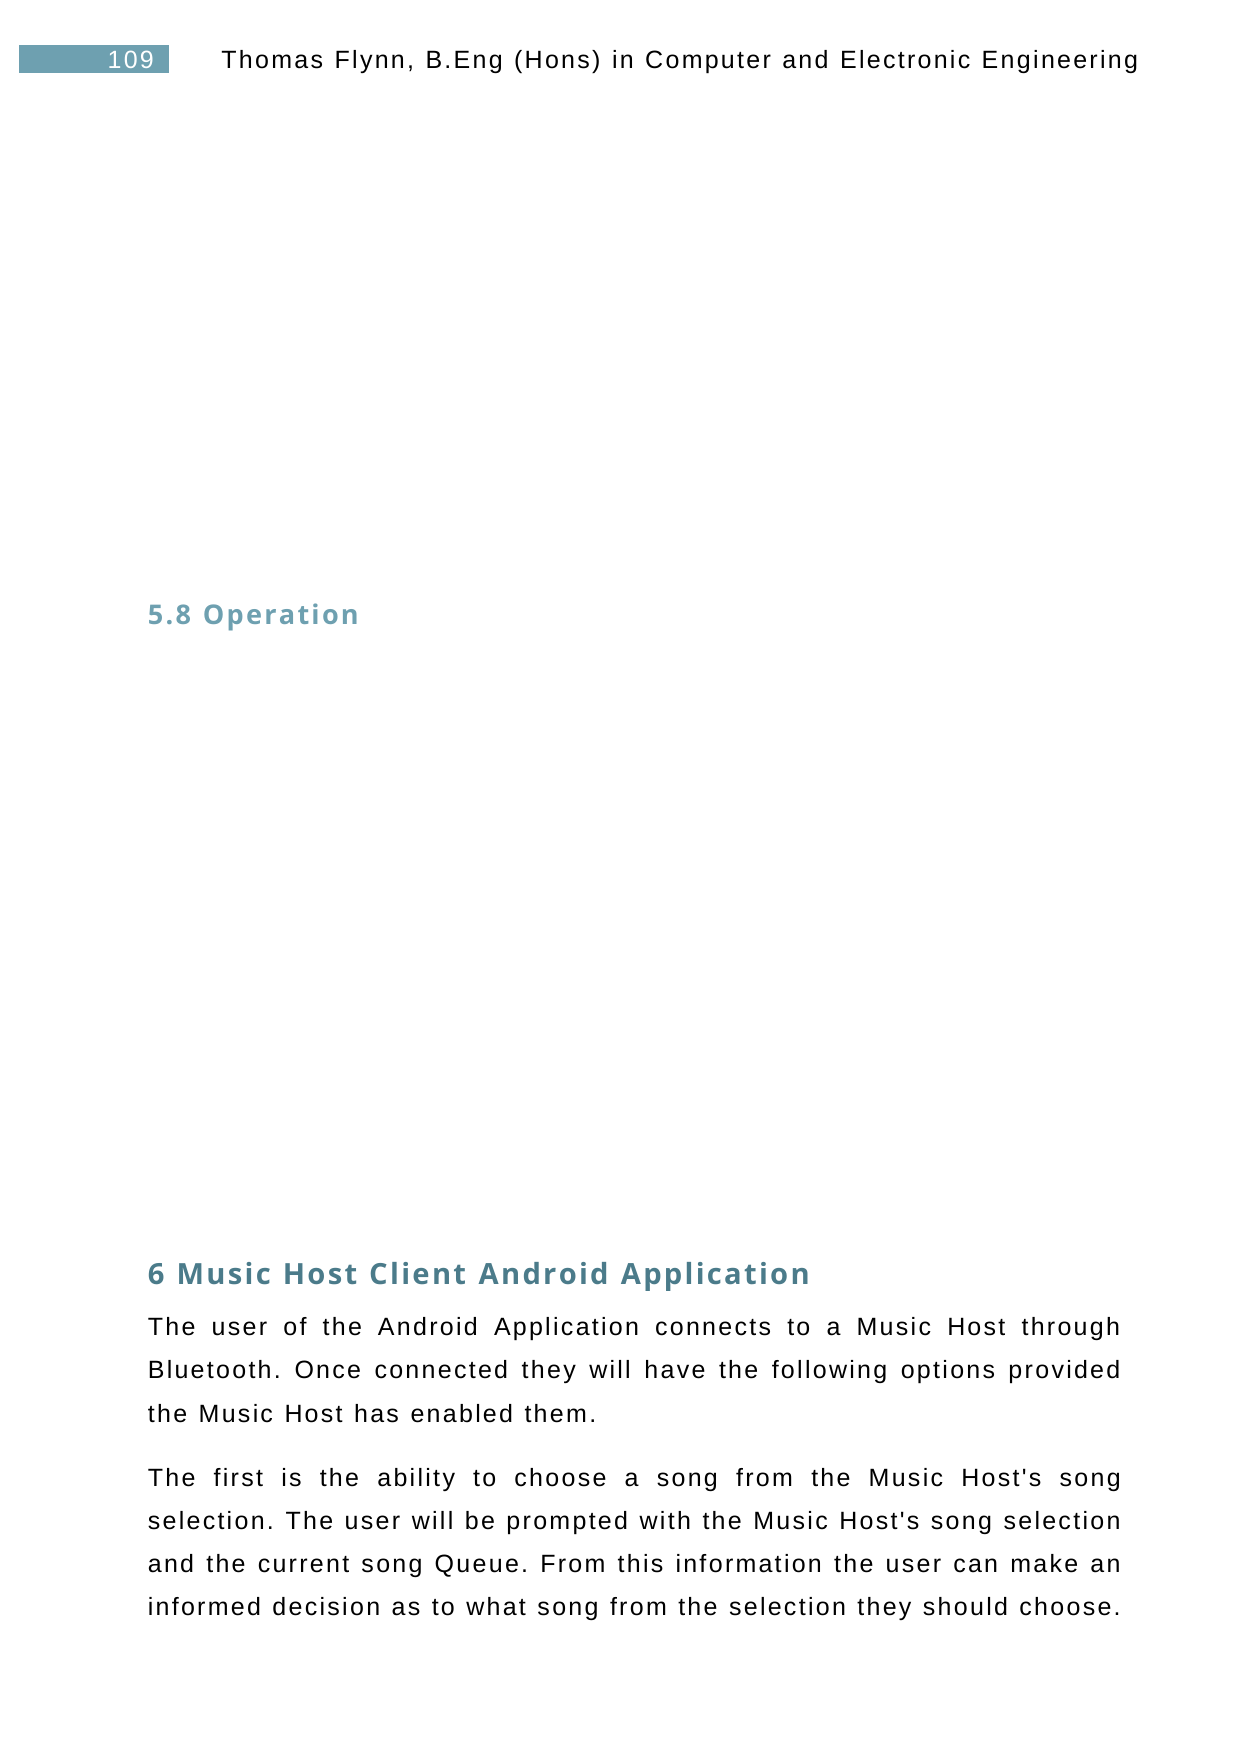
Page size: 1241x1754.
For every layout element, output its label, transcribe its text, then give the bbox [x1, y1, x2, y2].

subtitle 5.8 Operation [148, 596, 1122, 633]
text The user of the Android Application connects to a Music Host through Bluetooth. Once connected they will have the following options provided the Music Host has enabled them. [148, 1312, 1122, 1427]
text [148, 1463, 1122, 1621]
subtitle 6 Music Host Client Android Application [148, 1253, 1122, 1293]
